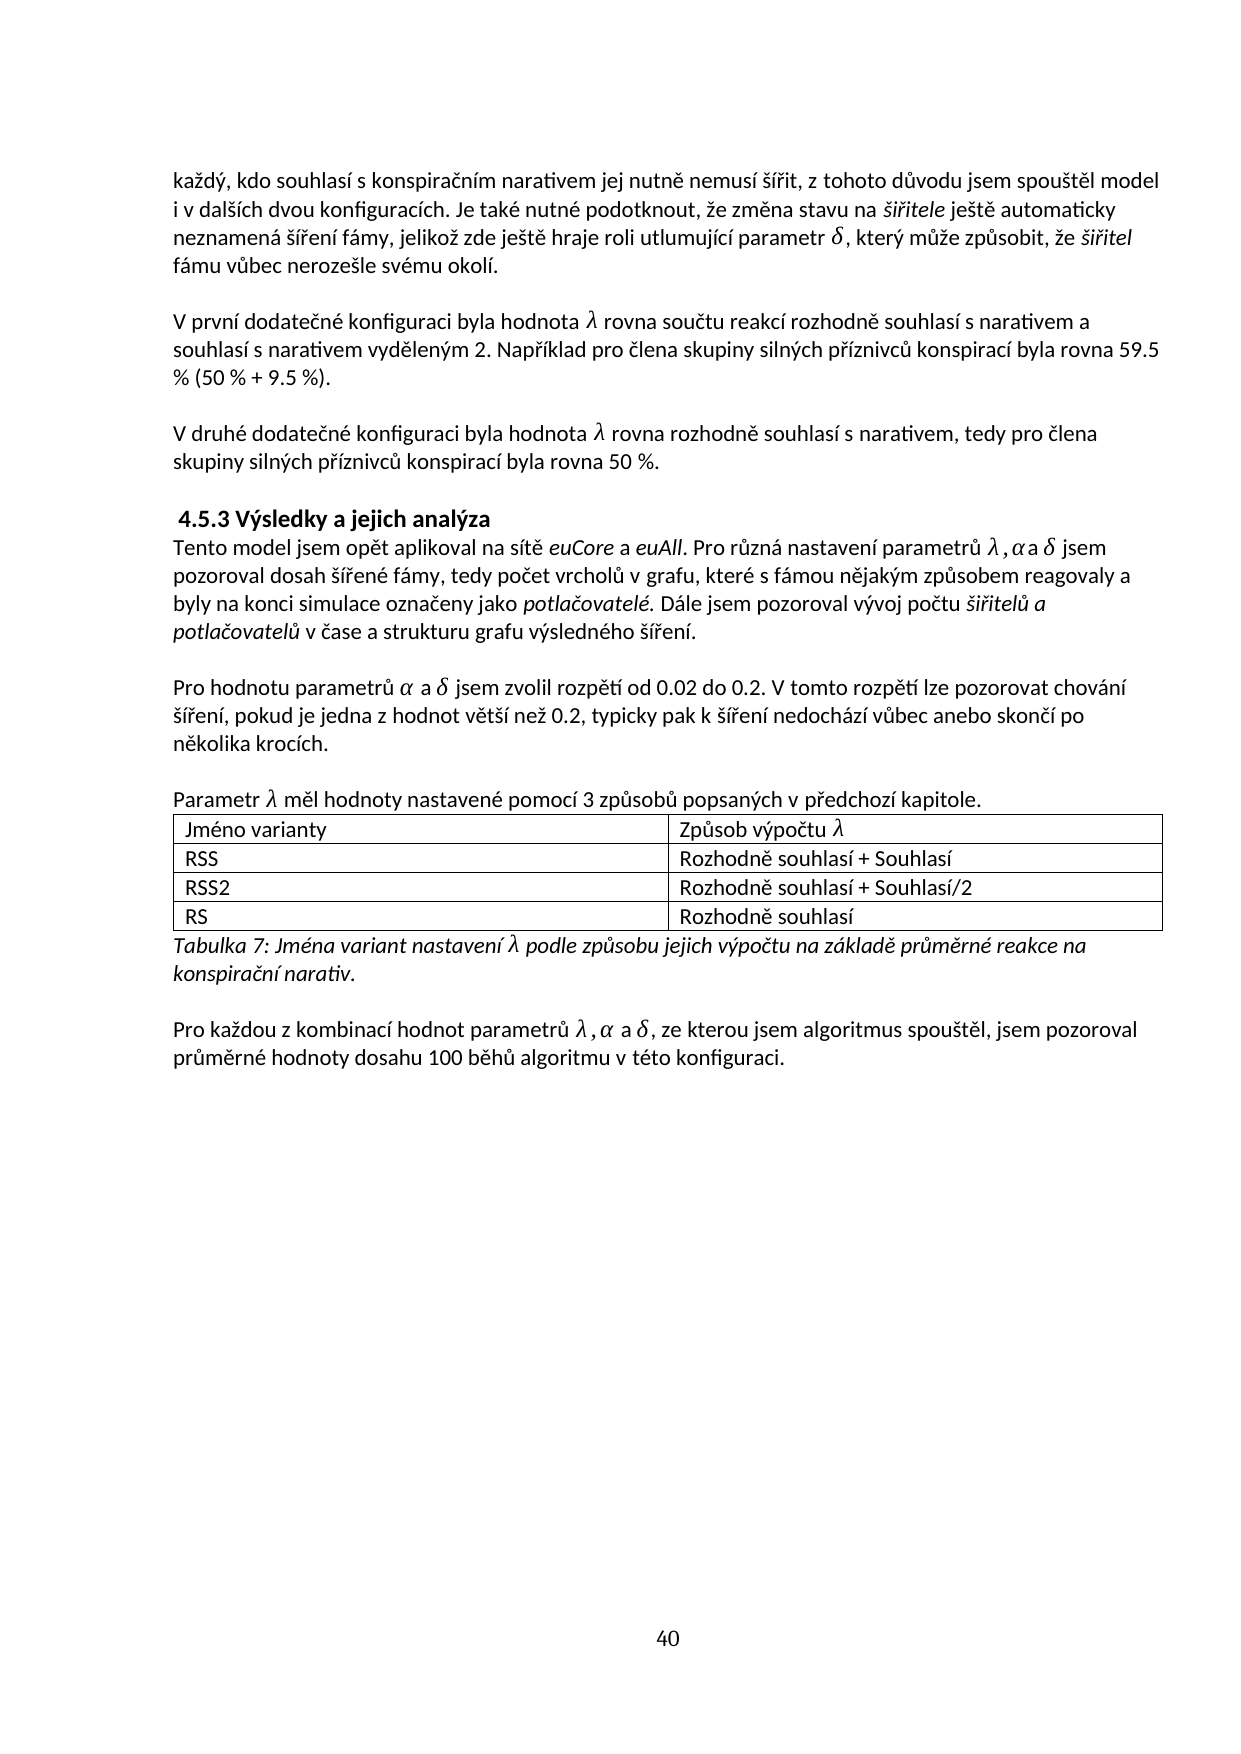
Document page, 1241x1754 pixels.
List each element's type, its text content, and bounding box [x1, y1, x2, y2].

table_cell Rozhodně souhlasí + Souhlasí [669, 844, 1162, 872]
text V druhé dodatečné konfiguraci byla hodnota rovna rozhodně souhlasí s narativem, tedy pro člena skupiny silných příznivců konspirací byla rovna 50 %. [173, 419, 1163, 475]
text Tento model jsem opět aplikoval na sítě euCore a euAll. Pro různá nastavení parametrů a jsem pozoroval dosah šířené fámy, tedy počet vrcholů v grafu, které s fámou nějakým způsobem reagovaly a byly na konci simulace označeny jako potlačovatelé. Dále jsem pozoroval vývoj počtu šiřitelů a potlačovatelů v čase a strukturu grafu výsledného šíření. [173, 533, 1163, 646]
text Tabulka 7: Jména variant nastavení podle způsobu jejich výpočtu na základě průměrné reakce na konspirační narativ. [173, 931, 1163, 987]
table_cell RSS2 [174, 873, 668, 901]
table_header Jméno varianty [174, 815, 668, 843]
text Pro každou z kombinací hodnot parametrů a , ze kterou jsem algoritmus spouštěl, jsem pozoroval průměrné hodnoty dosahu 100 běhů algoritmu v této konfiguraci. [173, 1015, 1163, 1071]
text 4.5.3 Výsledky a jejich analýza [173, 503, 1163, 533]
table_cell RSS [174, 844, 668, 872]
text Pro hodnotu parametrů a jsem zvolil rozpětí od 0.02 do 0.2. V tomto rozpětí lze pozorovat chování šíření, pokud je jedna z hodnot větší než 0.2, typicky pak k šíření nedochází vůbec anebo skončí po několika krocích. [173, 673, 1163, 758]
table_header Způsob výpočtu [669, 815, 1162, 843]
text Parametr měl hodnoty nastavené pomocí 3 způsobů popsaných v předchozí kapitole. [173, 786, 1163, 814]
table_cell RS [174, 902, 668, 930]
table_cell Rozhodně souhlasí + Souhlasí/2 [669, 873, 1162, 901]
text V první dodatečné konfiguraci byla hodnota rovna součtu reakcí rozhodně souhlasí s narativem a souhlasí s narativem vyděleným 2. Například pro člena skupiny silných příznivců konspirací byla rovna 59.5 % (50 % + 9.5 %). [173, 307, 1163, 391]
table_cell Rozhodně souhlasí [669, 902, 1162, 930]
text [173, 167, 1163, 279]
